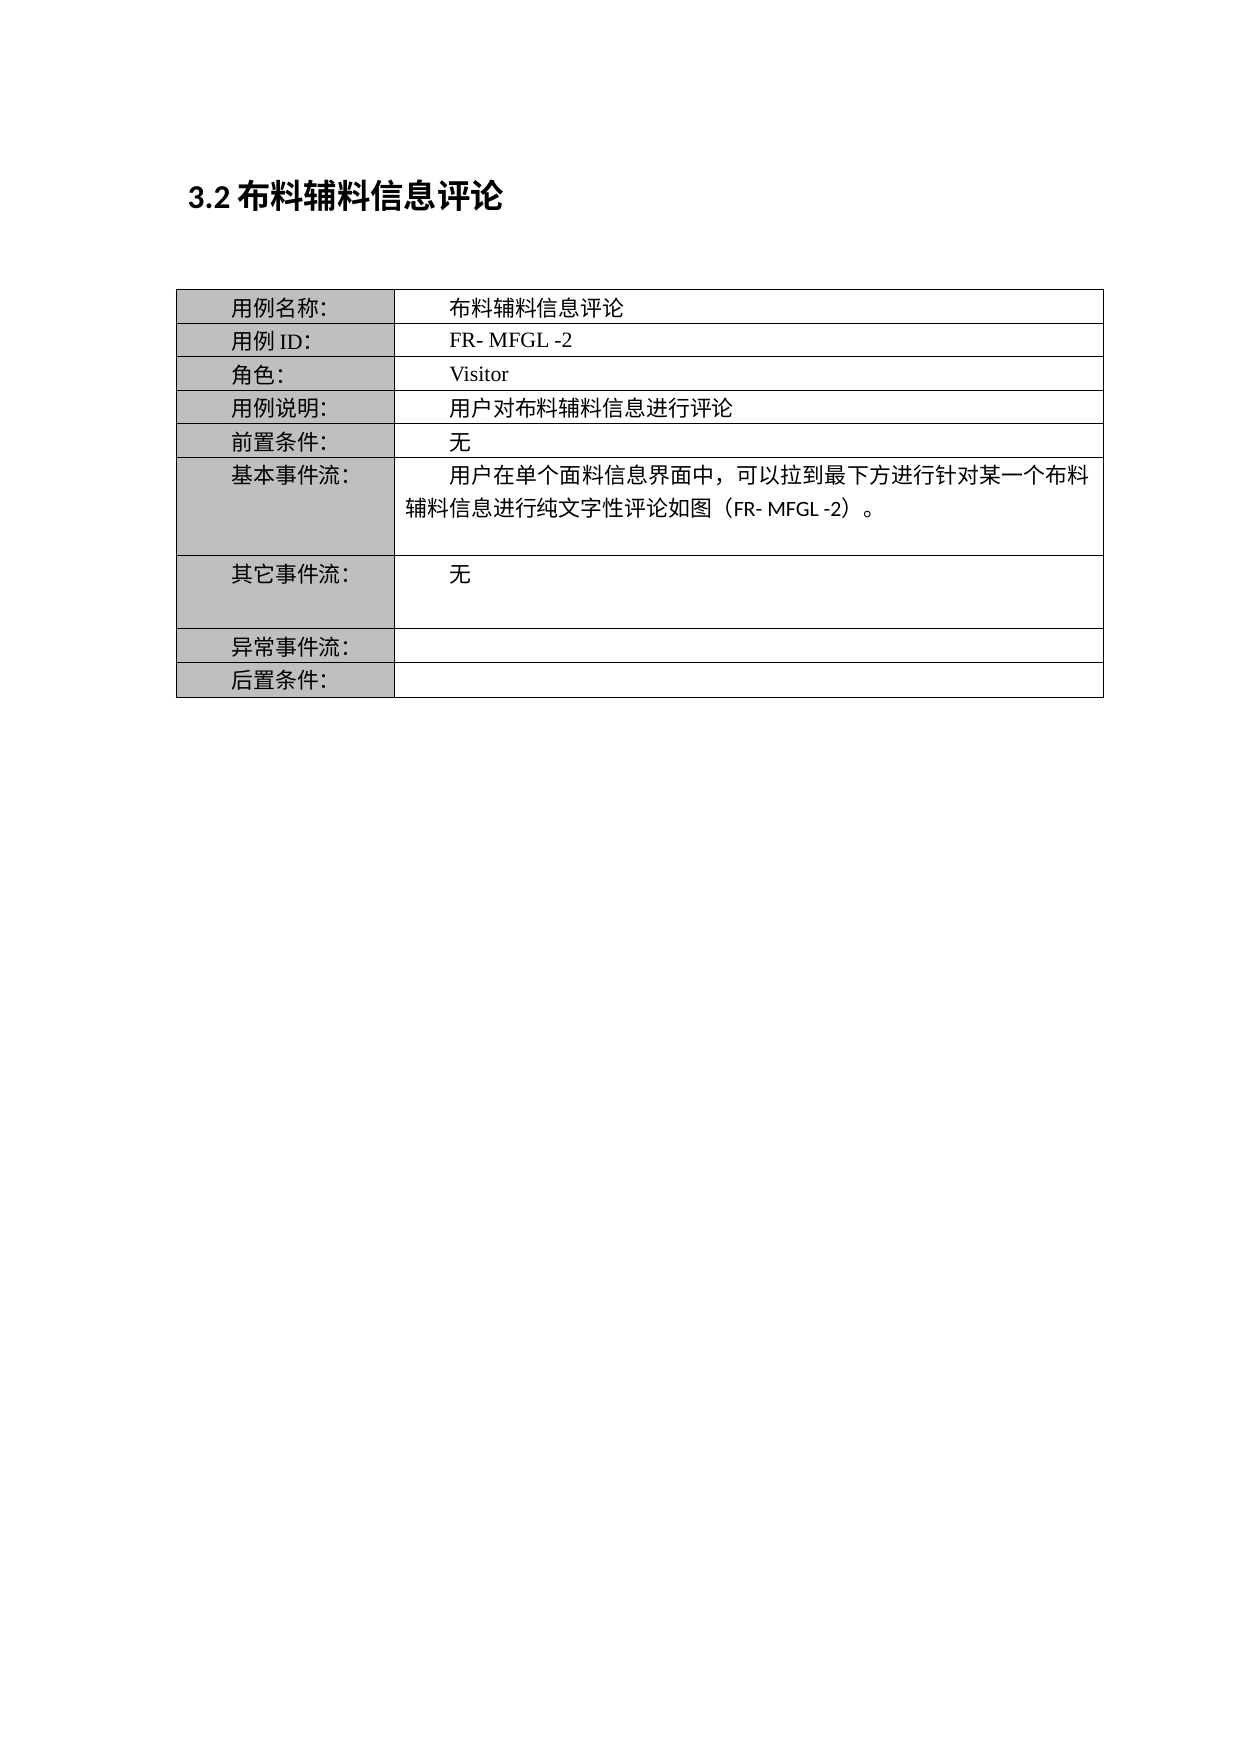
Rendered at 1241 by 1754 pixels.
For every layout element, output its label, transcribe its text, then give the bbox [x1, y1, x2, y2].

table_cell 用户在单个面料信息界面中，可以拉到最下方进行针对某一个布料辅料信息进行纯文字性评论如图（FR- MFGL -2）。 [395, 458, 1103, 555]
table_cell [395, 663, 1103, 697]
table_header 用例名称： [177, 290, 394, 323]
table_cell 无 [395, 556, 1103, 628]
table_cell 其它事件流： [177, 556, 394, 628]
table_cell Visitor [395, 357, 1103, 390]
table_cell 角色： [177, 357, 394, 390]
table_cell 前置条件： [177, 424, 394, 457]
subtitle 3.2布料辅料信息评论 [187, 162, 1053, 227]
table_cell 异常事件流： [177, 629, 394, 662]
table_cell 基本事件流： [177, 458, 394, 555]
table_cell 用例ID： [177, 324, 394, 356]
table_cell 后置条件： [177, 663, 394, 697]
table_header 布料辅料信息评论 [395, 290, 1103, 323]
table_cell 无 [395, 424, 1103, 457]
table_cell 用户对布料辅料信息进行评论 [395, 391, 1103, 423]
table_cell [395, 629, 1103, 662]
table_cell FR- MFGL -2 [395, 324, 1103, 356]
table_cell 用例说明： [177, 391, 394, 423]
